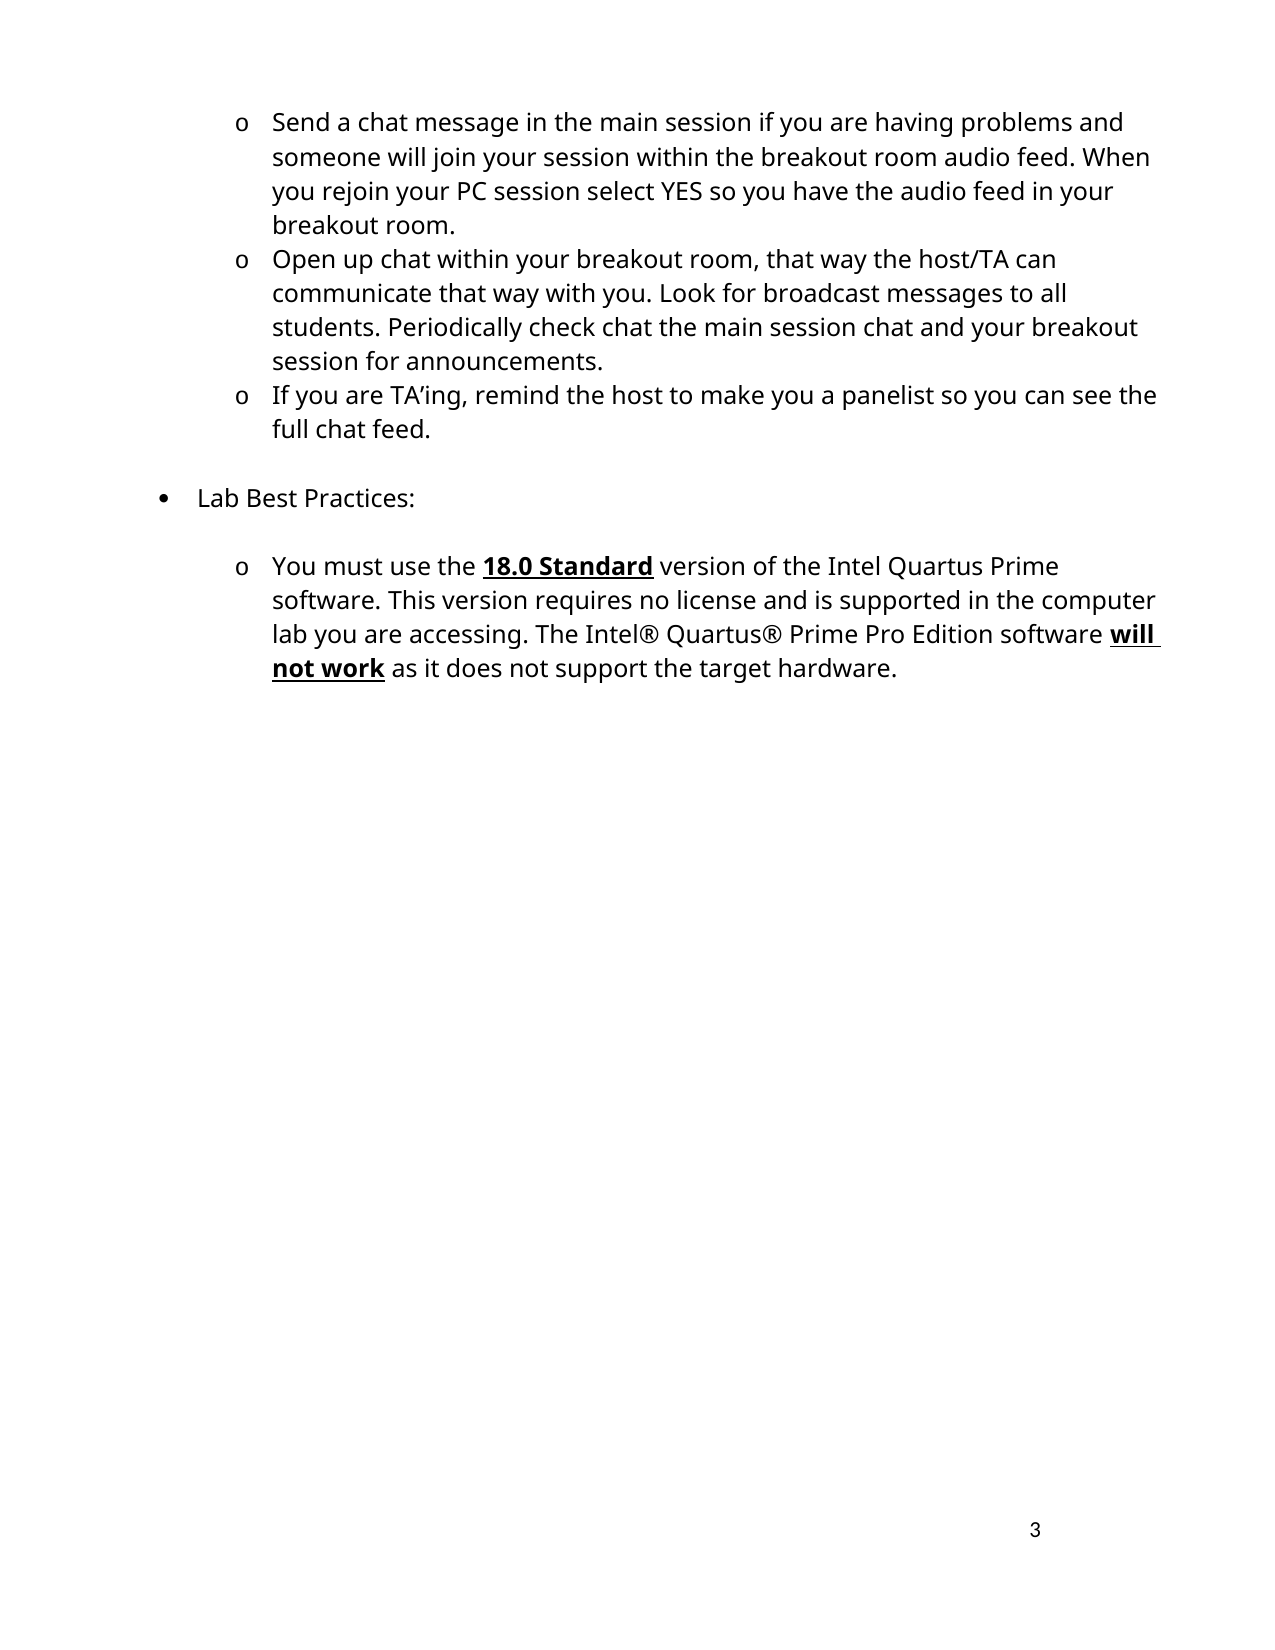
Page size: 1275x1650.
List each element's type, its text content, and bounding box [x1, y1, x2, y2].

list Send a chat message in the main session if you are having problems and someone will join your session within the breakout room audio feed. When you rejoin your PC session select YES so you have the audio feed in your breakout room. [234, 105, 1172, 241]
list Lab Best Practices: [159, 480, 1172, 514]
list Open up chat within your breakout room, that way the host/TA can communicate that way with you. Look for broadcast messages to all students. Periodically check chat the main session chat and your breakout session for announcements. [234, 241, 1172, 378]
list You must use the 18.0 Standard version of the Intel Quartus Prime software. This version requires no license and is supported in the computer lab you are accessing. The Intel® Quartus® Prime Pro Edition software will not work as it does not support the target hardware. [234, 548, 1172, 719]
list If you are TA’ing, remind the host to make you a panelist so you can see the full chat feed. [234, 378, 1172, 446]
